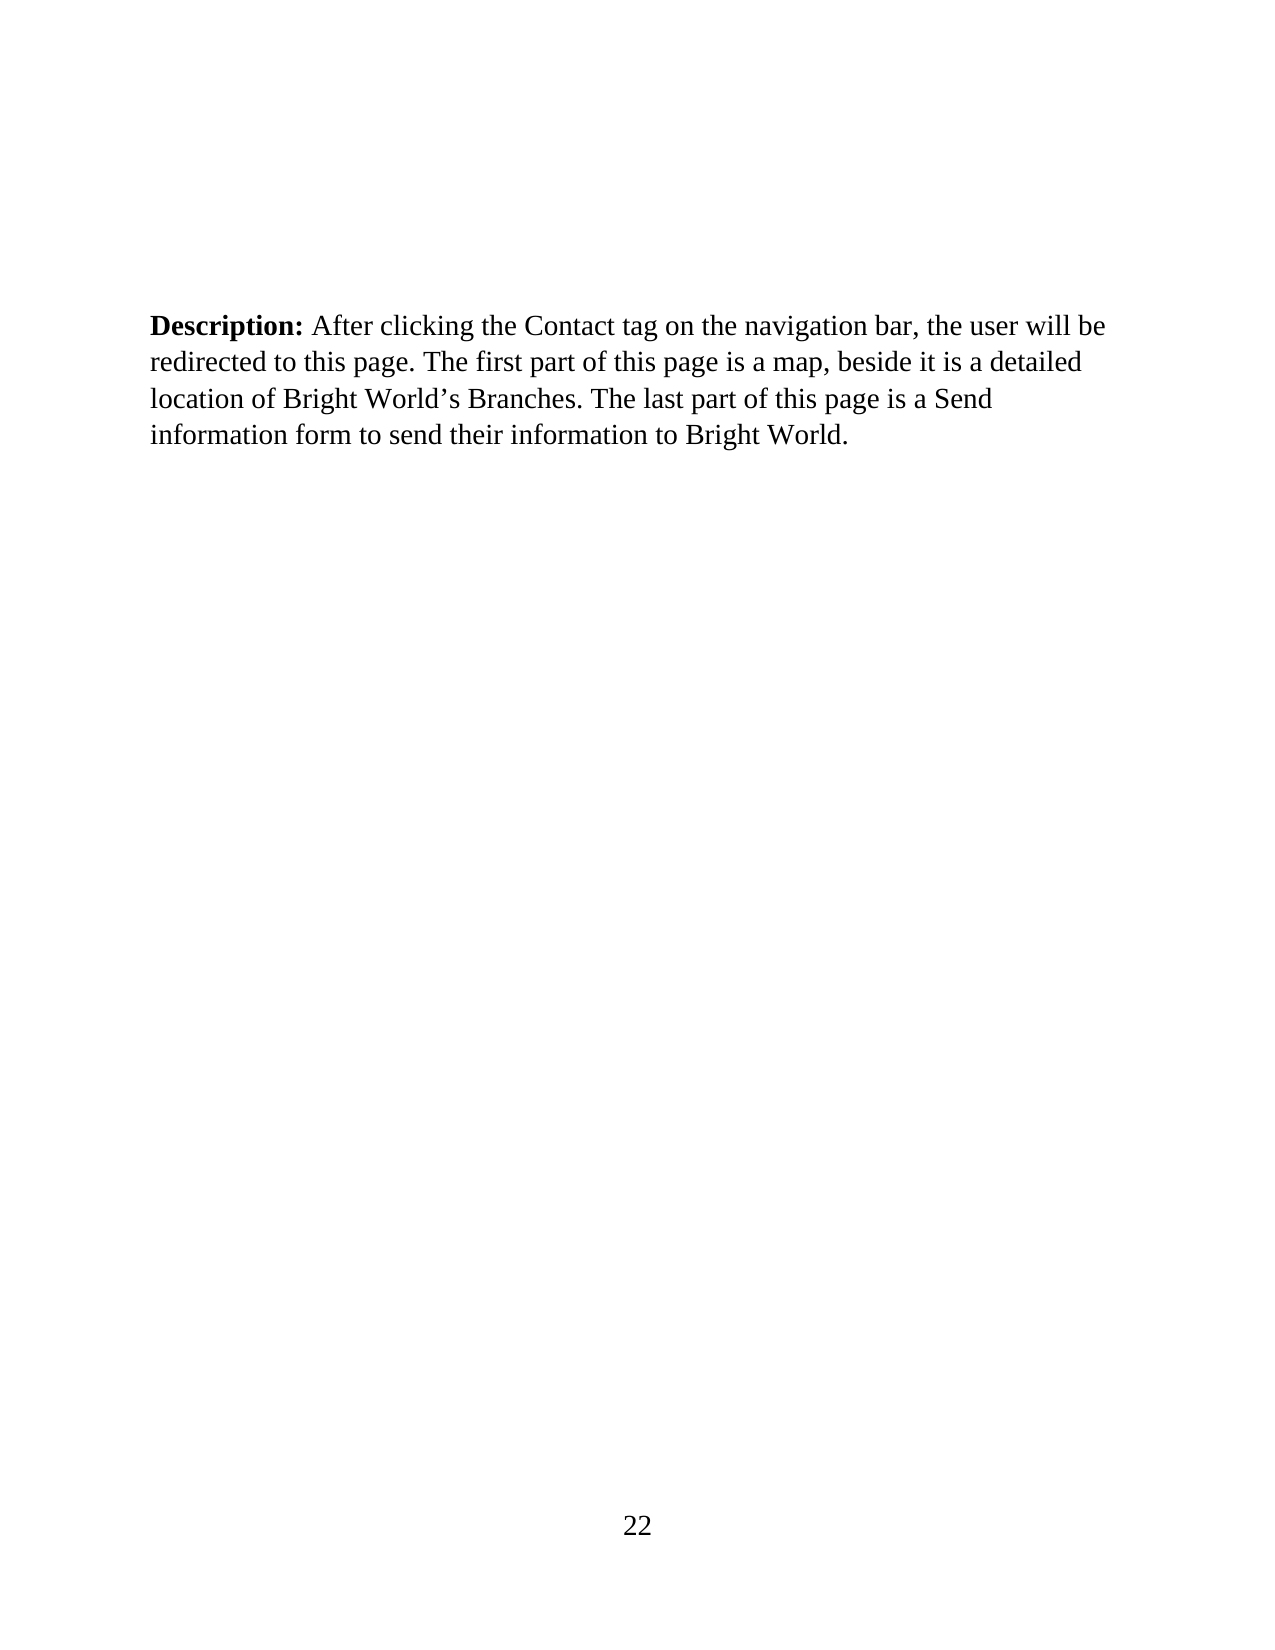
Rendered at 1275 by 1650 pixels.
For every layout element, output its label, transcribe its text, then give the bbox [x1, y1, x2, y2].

text Description: After clicking the Contact tag on the navigation bar, the user will be redirected to this page. The first part of this page is a map, beside it is a detailed location of Bright World’s Branches. The last part of this page is a Send information form to send their information to Bright World. [150, 308, 1125, 450]
